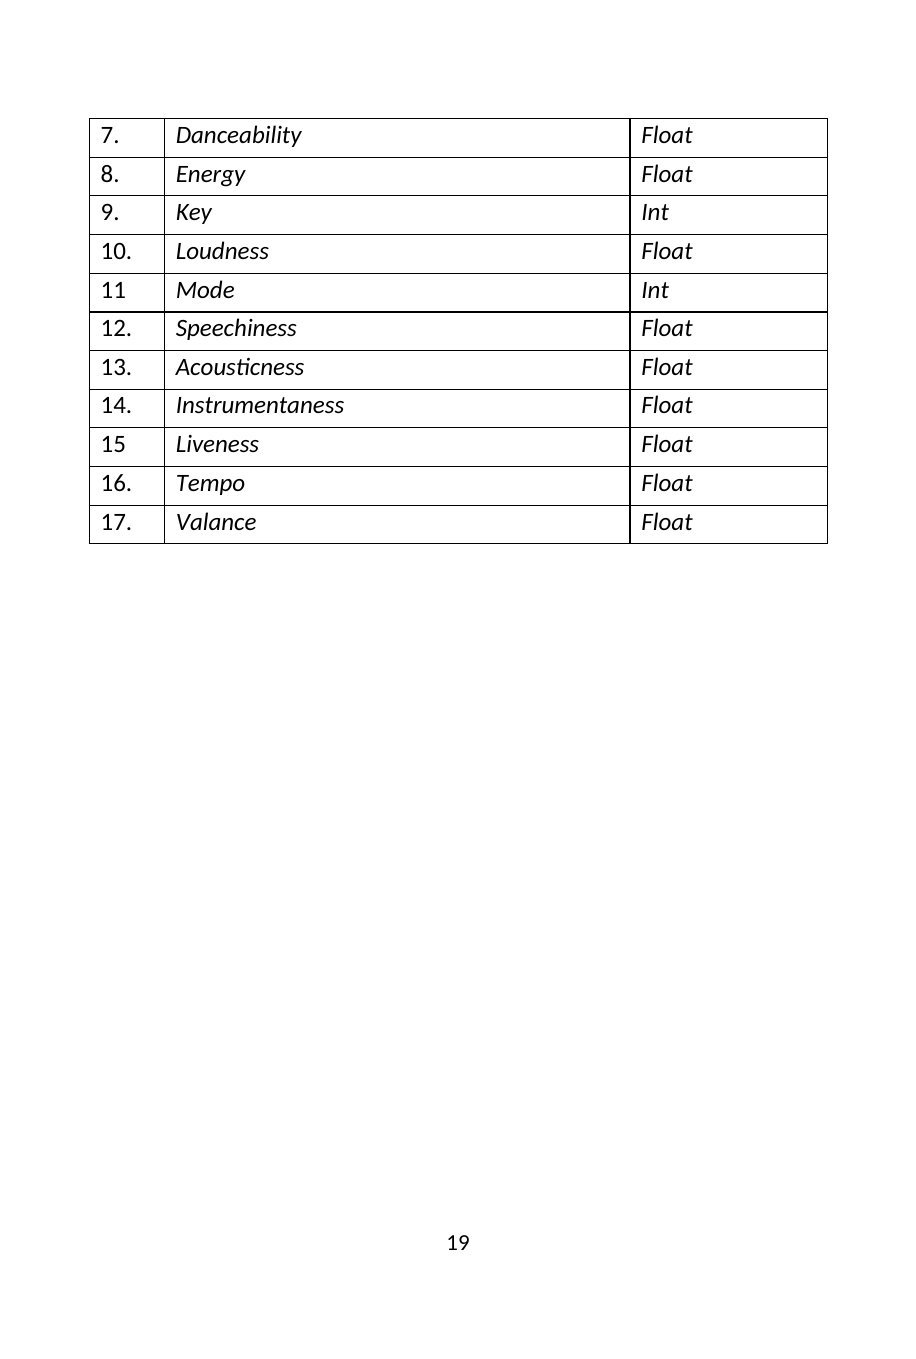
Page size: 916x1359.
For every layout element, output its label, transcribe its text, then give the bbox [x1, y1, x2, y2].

table_cell Float [631, 313, 827, 350]
table_cell 13. [90, 351, 164, 389]
table_cell 16. [90, 467, 164, 504]
table_cell 10. [90, 235, 164, 273]
table_cell 8. [90, 158, 164, 195]
table_cell Liveness [165, 428, 629, 466]
table_cell Energy [165, 158, 629, 195]
table_cell Float [631, 158, 827, 195]
table_cell Float [631, 506, 827, 543]
table_cell 15 [90, 428, 164, 466]
table_cell Speechiness [165, 313, 629, 350]
table_cell Tempo [165, 467, 629, 504]
table_cell 14. [90, 390, 164, 427]
table_cell Instrumentaness [165, 390, 629, 427]
table_cell 7. [90, 119, 164, 157]
table_cell Acousticness [165, 351, 629, 389]
table_cell 11 [90, 274, 164, 311]
table_cell Float [631, 351, 827, 389]
table_cell 9. [90, 196, 164, 234]
table_cell 12. [90, 313, 164, 350]
table_cell Danceability [165, 119, 629, 157]
table_cell Float [631, 119, 827, 157]
table_cell Float [631, 467, 827, 504]
table_cell Loudness [165, 235, 629, 273]
table_cell 17. [90, 506, 164, 543]
table_cell Float [631, 390, 827, 427]
table_cell Float [631, 428, 827, 466]
table_cell Valance [165, 506, 629, 543]
table_cell Key [165, 196, 629, 234]
table_cell Mode [165, 274, 629, 311]
table_cell Int [631, 274, 827, 311]
table_cell Float [631, 235, 827, 273]
table_cell Int [631, 196, 827, 234]
